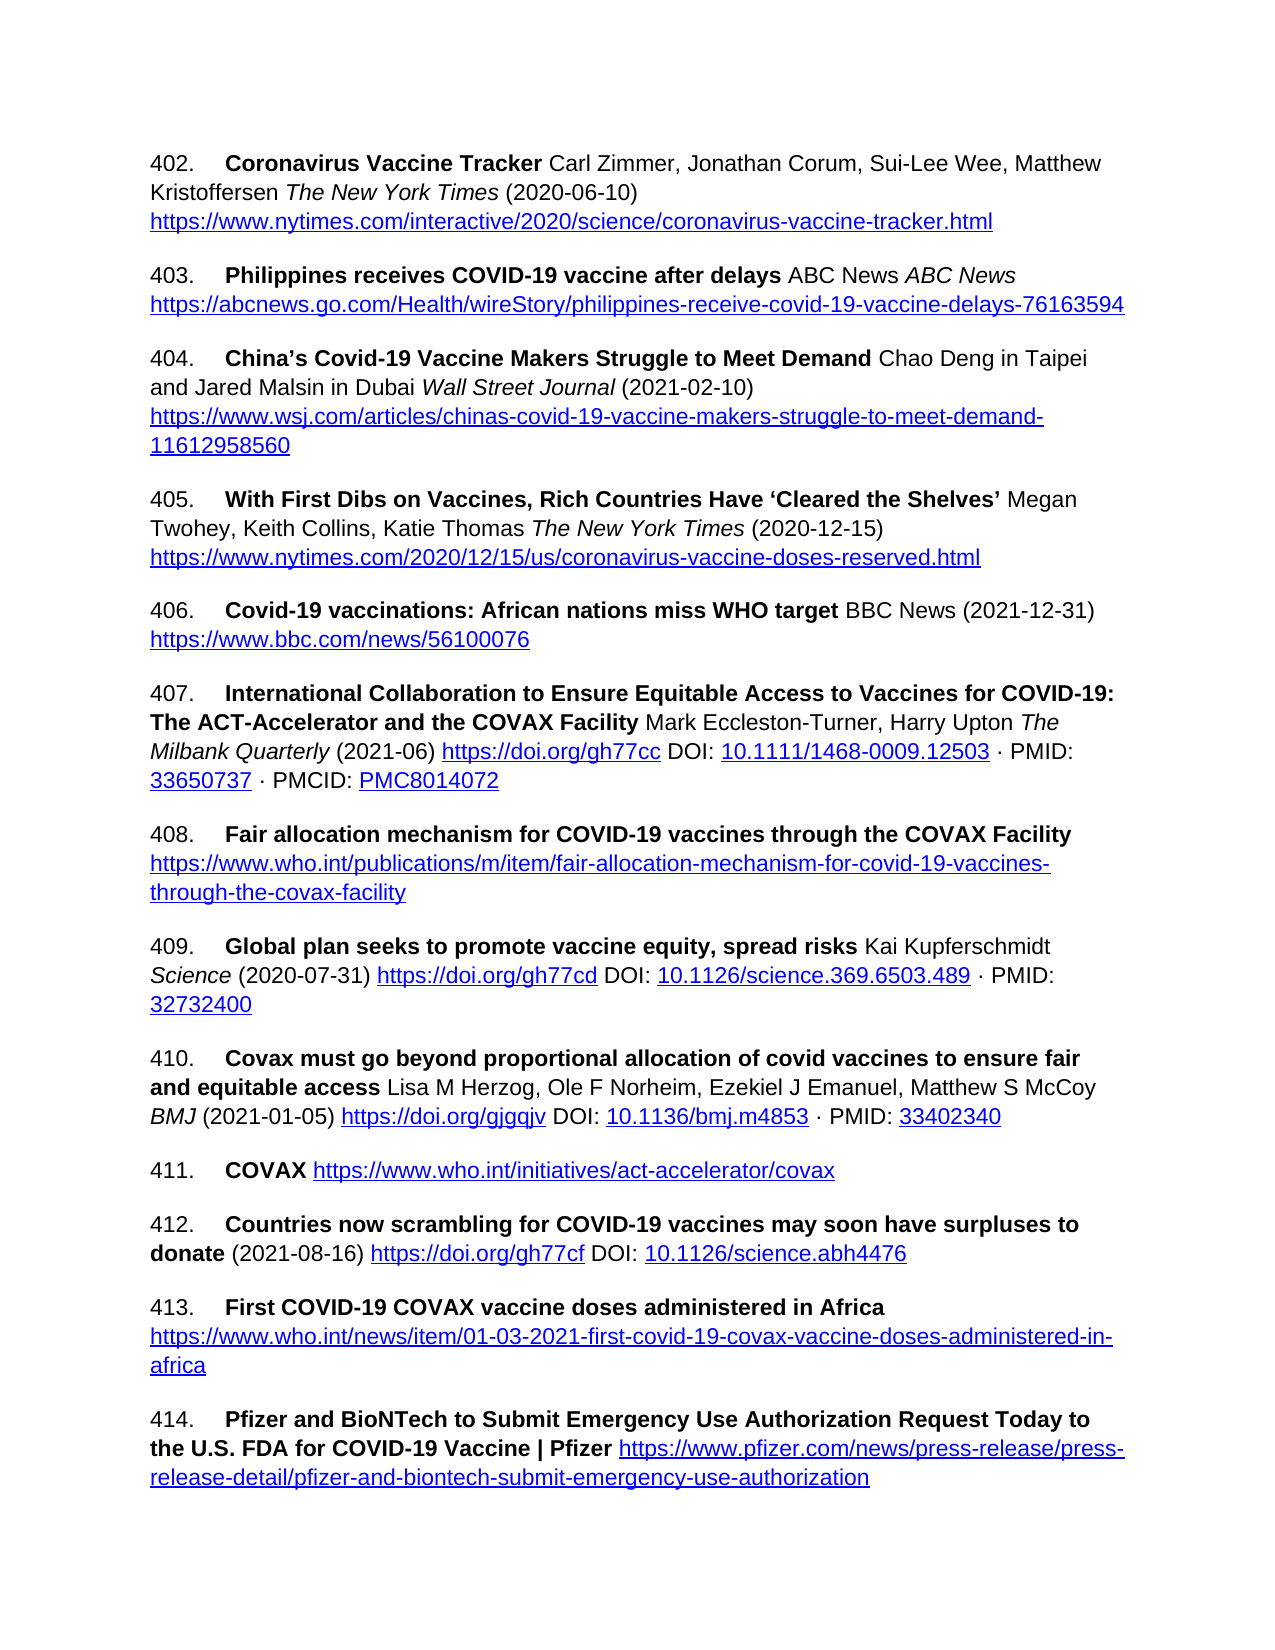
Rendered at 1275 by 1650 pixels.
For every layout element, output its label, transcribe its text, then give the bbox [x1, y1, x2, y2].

text 403. Philippines receives COVID-19 vaccine after delays ABC News ABC News https://abcnews.go.com/Health/wireStory/philippines-receive-covid-19-vaccine-delays-76163594 [150, 262, 1125, 314]
text 410. Covax must go beyond proportional allocation of covid vaccines to ensure fair and equitable access Lisa M Herzog, Ole F Norheim, Ezekiel J Emanuel, Matthew S McCoy BMJ (2021-01-05) https://doi.org/gjgqjv DOI: 10.1136/bmj.m4853 · PMID: 33402340 [150, 1045, 1125, 1129]
text 411. COVAX https://www.who.int/initiatives/act-accelerator/covax [150, 1157, 1125, 1183]
text 406. Covid-19 vaccinations: African nations miss WHO target BBC News (2021-12-31) https://www.bbc.com/news/56100076 [150, 597, 1125, 653]
text 405. With First Dibs on Vaccines, Rich Countries Have ‘Cleared the Shelves’ Megan Twohey, Keith Collins, Katie Thomas The New York Times (2020-12-15) https://www.nytimes.com/2020/12/15/us/coronavirus-vaccine-doses-reserved.html [150, 486, 1125, 570]
text 408. Fair allocation mechanism for COVID-19 vaccines through the COVAX Facility https://www.who.int/publications/m/item/fair-allocation-mechanism-for-covid-19-vaccines-through-the-covax-facility [150, 821, 1125, 906]
text 412. Countries now scrambling for COVID-19 vaccines may soon have surpluses to donate (2021-08-16) https://doi.org/gh77cf DOI: 10.1126/science.abh4476 [150, 1211, 1125, 1266]
text 409. Global plan seeks to promote vaccine equity, spread risks Kai Kupferschmidt Science (2020-07-31) https://doi.org/gh77cd DOI: 10.1126/science.369.6503.489 · PMID: 32732400 [150, 933, 1125, 1017]
text 414. Pfizer and BioNTech to Submit Emergency Use Authorization Request Today to the U.S. FDA for COVID-19 Vaccine | Pfizer https://www.pfizer.com/news/press-release/press-release-detail/pfizer-and-biontech-submit-emergency-use-authorization [150, 1406, 1125, 1490]
text 413. First COVID-19 COVAX vaccine doses administered in Africa https://www.who.int/news/item/01-03-2021-first-covid-19-covax-vaccine-doses-administered-in-africa [150, 1294, 1125, 1378]
text 402. Coronavirus Vaccine Tracker Carl Zimmer, Jonathan Corum, Sui-Lee Wee, Matthew Kristoffersen The New York Times (2020-06-10) https://www.nytimes.com/interactive/2020/science/coronavirus-vaccine-tracker.html [150, 150, 1125, 234]
text 404. China’s Covid-19 Vaccine Makers Struggle to Meet Demand Chao Deng in Taipei and Jared Malsin in Dubai Wall Street Journal (2021-02-10) https://www.wsj.com/articles/chinas-covid-19-vaccine-makers-struggle-to-meet-demand-11612958560 [150, 345, 1125, 458]
text 407. International Collaboration to Ensure Equitable Access to Vaccines for COVID‐19: The ACT‐Accelerator and the COVAX Facility Mark Eccleston‐Turner, Harry Upton The Milbank Quarterly (2021-06) https://doi.org/gh77cc DOI: 10.1111/1468-0009.12503 · PMID: 33650737 · PMCID: PMC8014072 [150, 680, 1125, 794]
